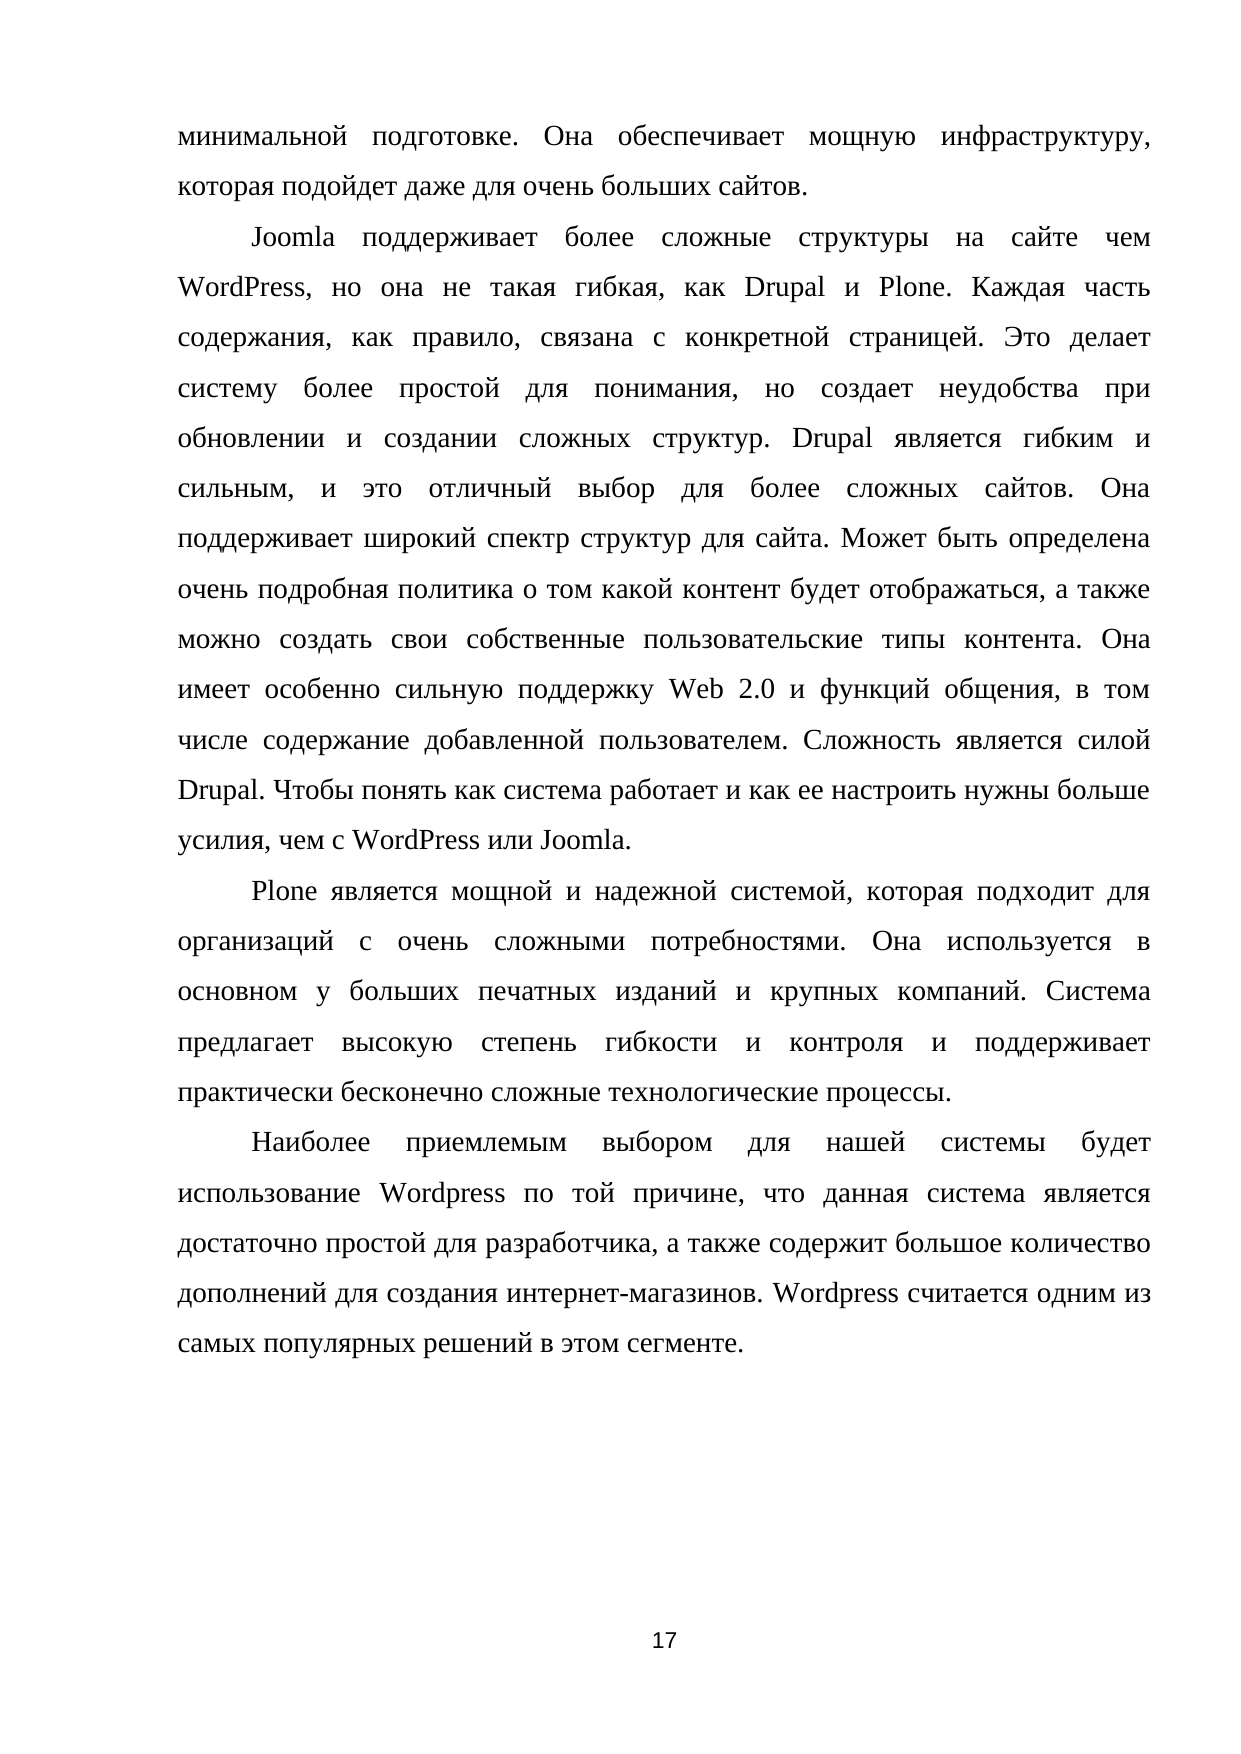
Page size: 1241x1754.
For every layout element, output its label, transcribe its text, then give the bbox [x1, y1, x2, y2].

text Joomla поддерживает более сложные структуры на сайте чем WordPress, но она не такая гибкая, как Drupal и Plone. Каждая часть содержания, как правило, связана с конкретной страницей. Это делает систему более простой для понимания, но создает неудобства при обновлении и создании сложных структур. Drupal является гибким и сильным, и это отличный выбор для более сложных сайтов. Она поддерживает широкий спектр структур для сайта. Может быть определена очень подробная политика о том какой контент будет отображаться, а также можно создать свои собственные пользовательские типы контента. Она имеет особенно сильную поддержку Web 2.0 и функций общения, в том числе содержание добавленной пользователем. Сложность является силой Drupal. Чтобы понять как система работает и как ее настроить нужны больше усилия, чем с WordPress или Joomla. [177, 219, 1152, 856]
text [177, 118, 1152, 202]
text Plone является мощной и надежной системой, которая подходит для организаций с очень сложными потребностями. Она используется в основном у больших печатных изданий и крупных компаний. Система предлагает высокую степень гибкости и контроля и поддерживает практически бесконечно сложные технологические процессы. [177, 873, 1152, 1108]
text Наиболее приемлемым выбором для нашей системы будет использование Wordpress по той причине, что данная система является достаточно простой для разработчика, а также содержит большое количество дополнений для создания интернет-магазинов. Wordpress считается одним из самых популярных решений в этом сегменте. [177, 1124, 1152, 1359]
